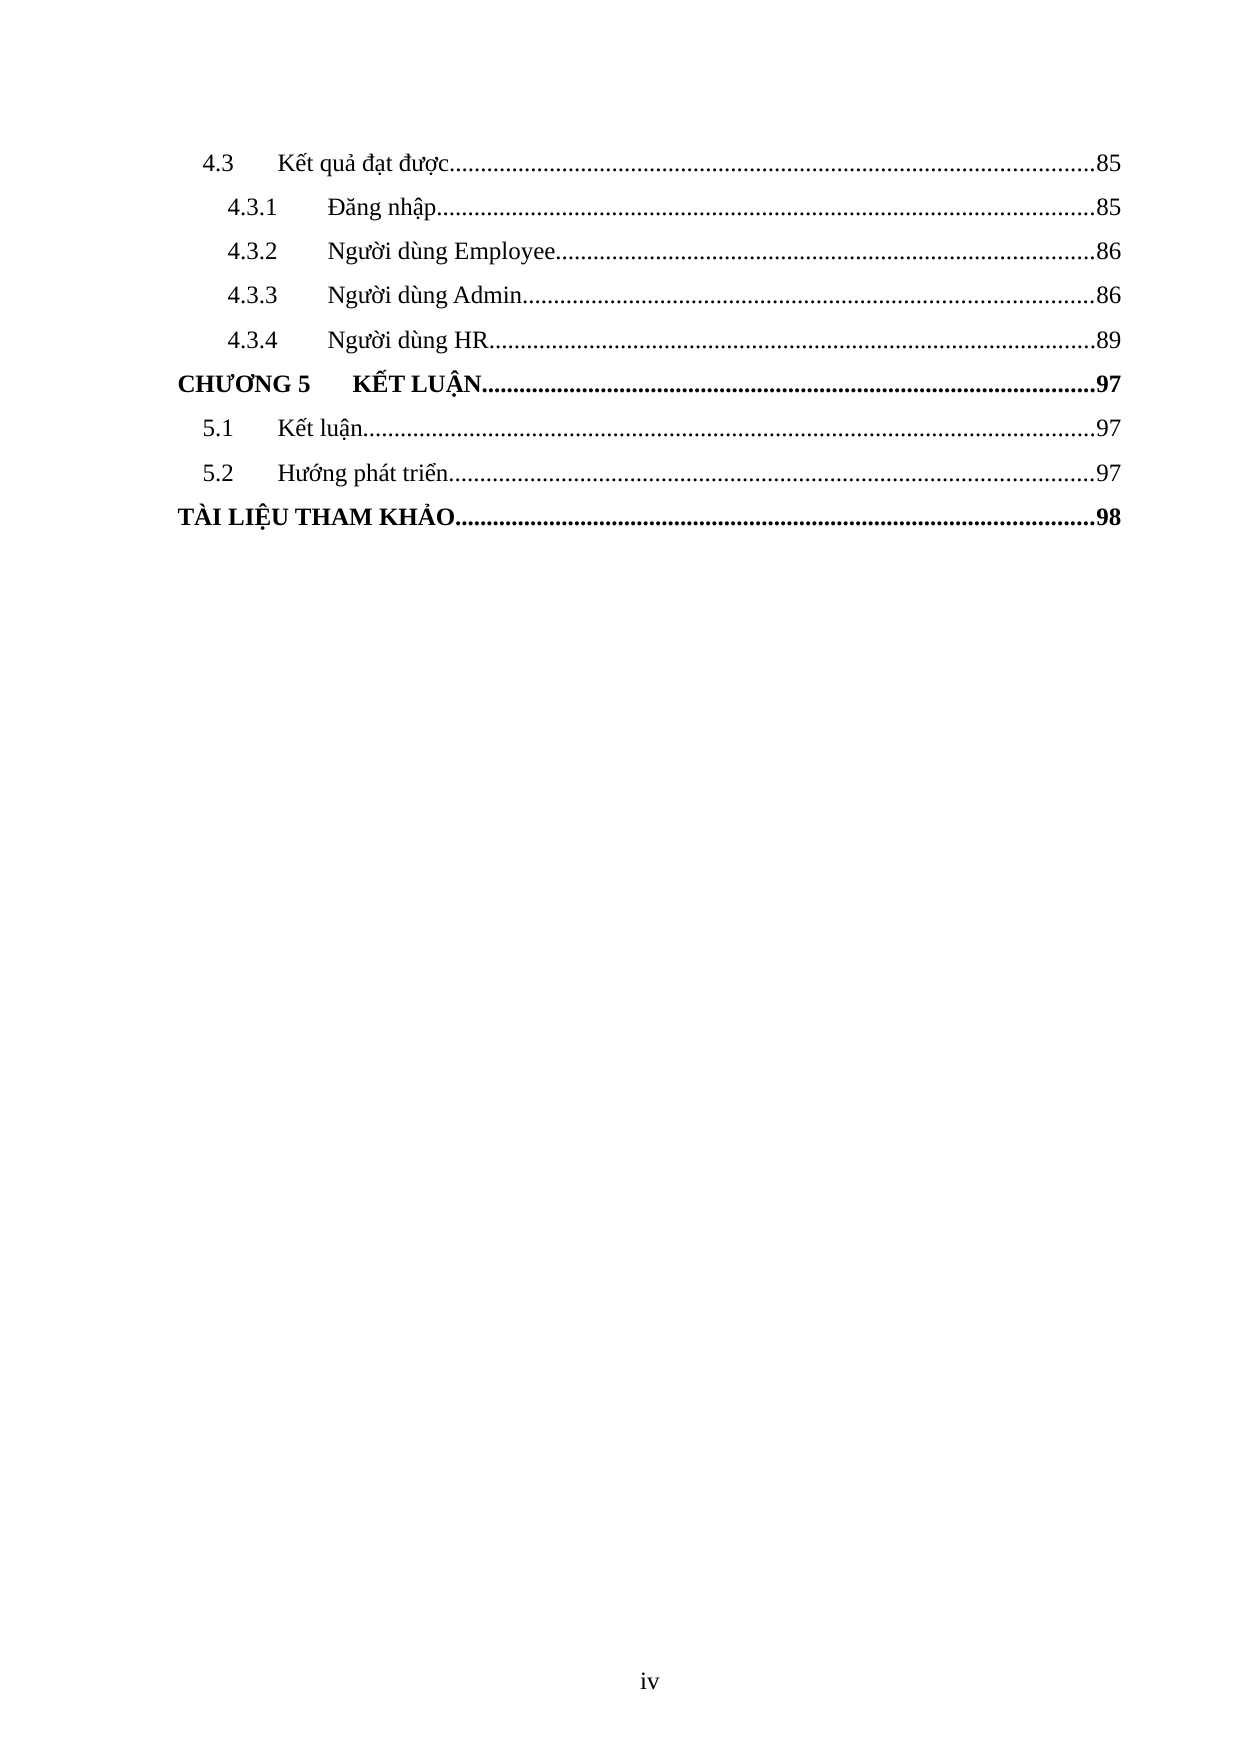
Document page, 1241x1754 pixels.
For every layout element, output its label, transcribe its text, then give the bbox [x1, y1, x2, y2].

text 4.3.4 Người dùng HR 89 [227, 325, 1122, 353]
text 4.3.3 Người dùng Admin 86 [227, 281, 1122, 309]
text 4.3.2 Người dùng Employee 86 [227, 236, 1122, 265]
text 4.3 Kết quả đạt được 85 [202, 148, 1122, 176]
text 5.1 Kết luận 97 [202, 413, 1122, 442]
text 4.3.1 Đăng nhập 85 [227, 192, 1122, 221]
text TÀI LIỆU THAM KHẢO 98 [177, 502, 1122, 531]
text 5.2 Hướng phát triển 97 [202, 458, 1122, 486]
text CHƯƠNG 5 KẾT LUẬN 97 [177, 369, 1122, 398]
